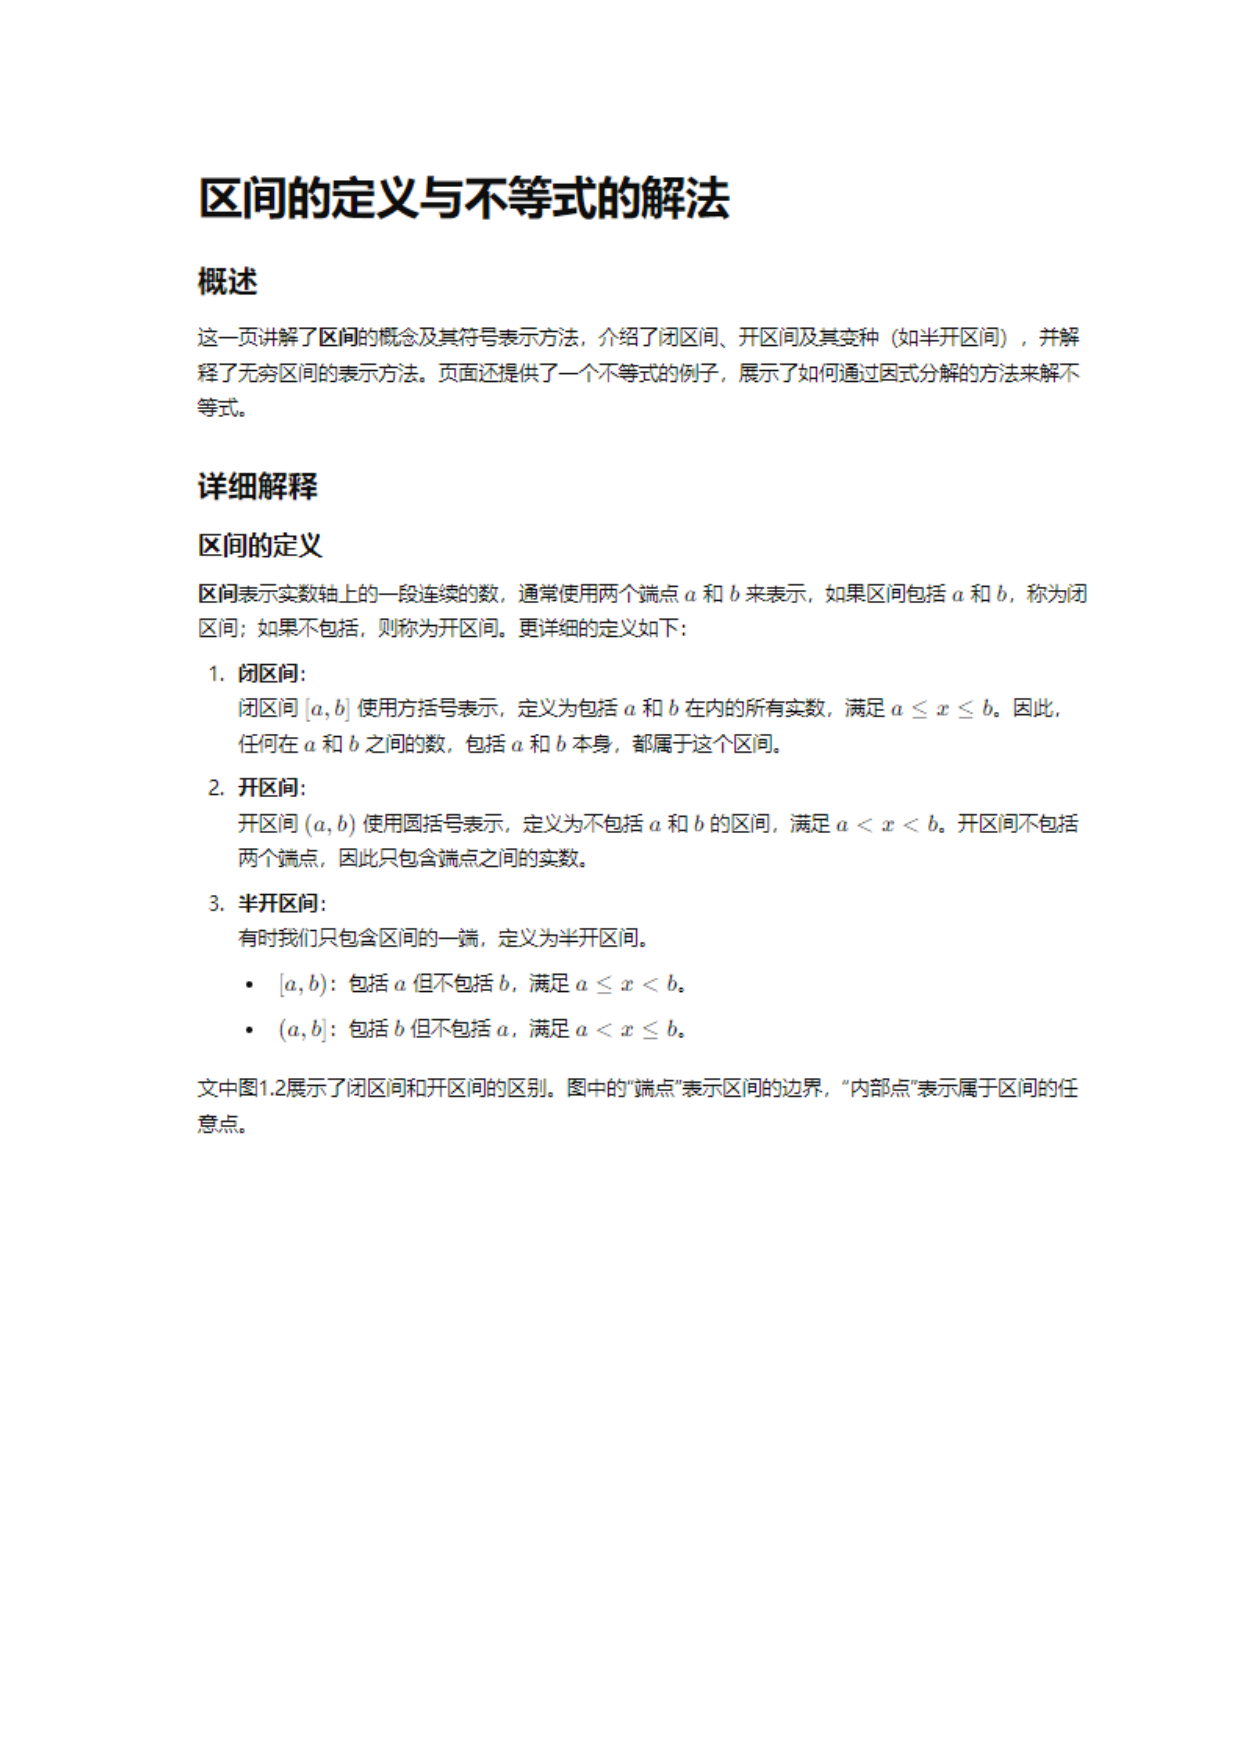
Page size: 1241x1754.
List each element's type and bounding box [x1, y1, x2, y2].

picture [187, 151, 1164, 1149]
